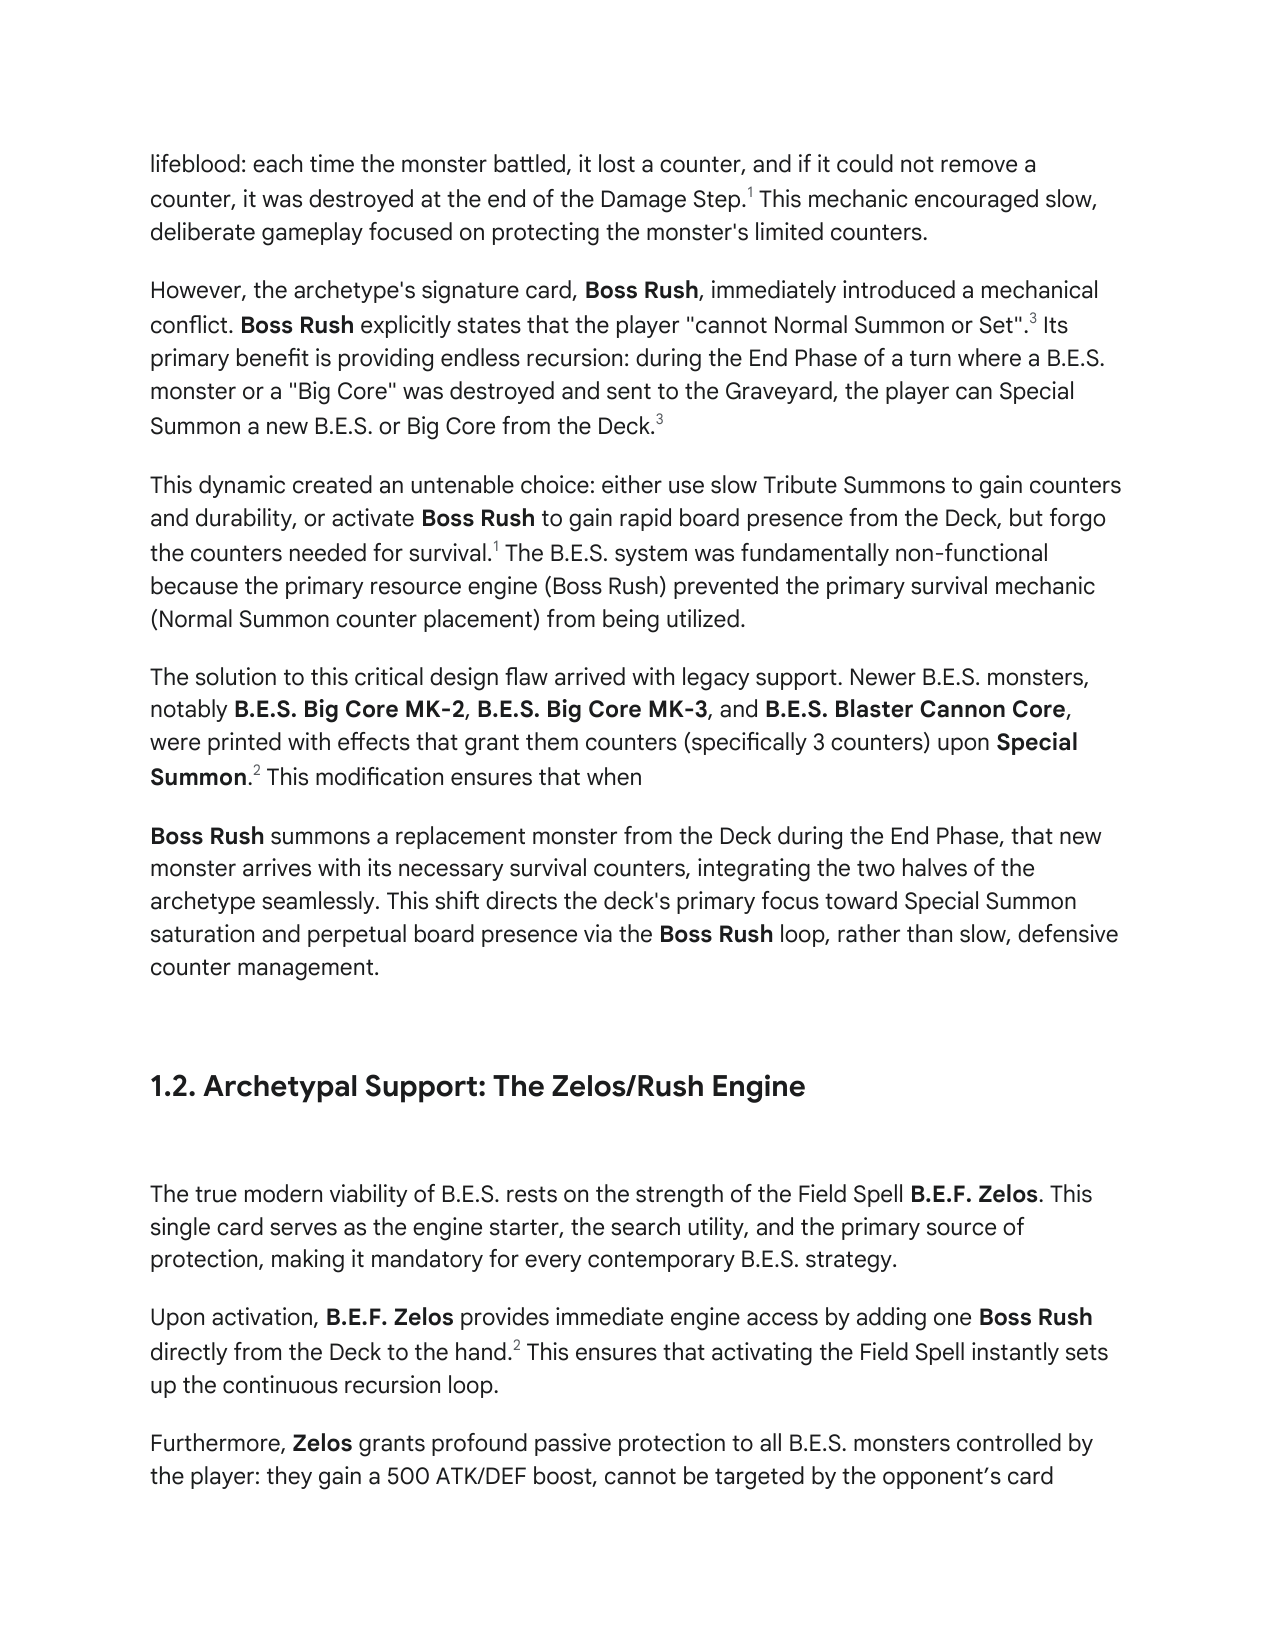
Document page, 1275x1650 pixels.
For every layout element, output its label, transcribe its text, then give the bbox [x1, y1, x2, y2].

text This dynamic created an untenable choice: either use slow Tribute Summons to gain counters and durability, or activate Boss Rush to gain rapid board presence from the Deck, but forgo the counters needed for survival.1 The B.E.S. system was fundamentally non-functional because the primary resource engine (Boss Rush) prevented the primary survival mechanic (Normal Summon counter placement) from being utilized. [150, 471, 1125, 634]
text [150, 1429, 1125, 1491]
text Boss Rush summons a replacement monster from the Deck during the End Phase, that new monster arrives with its necessary survival counters, integrating the two halves of the archetype seamlessly. This shift directs the deck's primary focus toward Special Summon saturation and perpetual board presence via the Boss Rush loop, rather than slow, defensive counter management. [150, 822, 1125, 982]
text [150, 150, 1125, 247]
text Upon activation, B.E.F. Zelos provides immediate engine access by adding one Boss Rush directly from the Deck to the hand.2 This ensures that activating the Field Spell instantly sets up the continuous recursion loop. [150, 1303, 1125, 1400]
subtitle 1.2. Archetypal Support: The Zelos/Rush Engine [150, 1068, 1125, 1105]
text The true modern viability of B.E.S. rests on the strength of the Field Spell B.E.F. Zelos. This single card serves as the engine starter, the search utility, and the primary source of protection, making it mandatory for every contemporary B.E.S. strategy. [150, 1180, 1125, 1274]
text However, the archetype's signature card, Boss Rush, immediately introduced a mechanical conflict. Boss Rush explicitly states that the player "cannot Normal Summon or Set".3 Its primary benefit is providing endless recursion: during the End Phase of a turn where a B.E.S. monster or a "Big Core" was destroyed and sent to the Graveyard, the player can Special Summon a new B.E.S. or Big Core from the Deck.3 [150, 276, 1125, 442]
text The solution to this critical design flaw arrived with legacy support. Newer B.E.S. monsters, notably B.E.S. Big Core MK-2, B.E.S. Big Core MK-3, and B.E.S. Blaster Cannon Core, were printed with effects that grant them counters (specifically 3 counters) upon Special Summon.2 This modification ensures that when [150, 663, 1125, 793]
